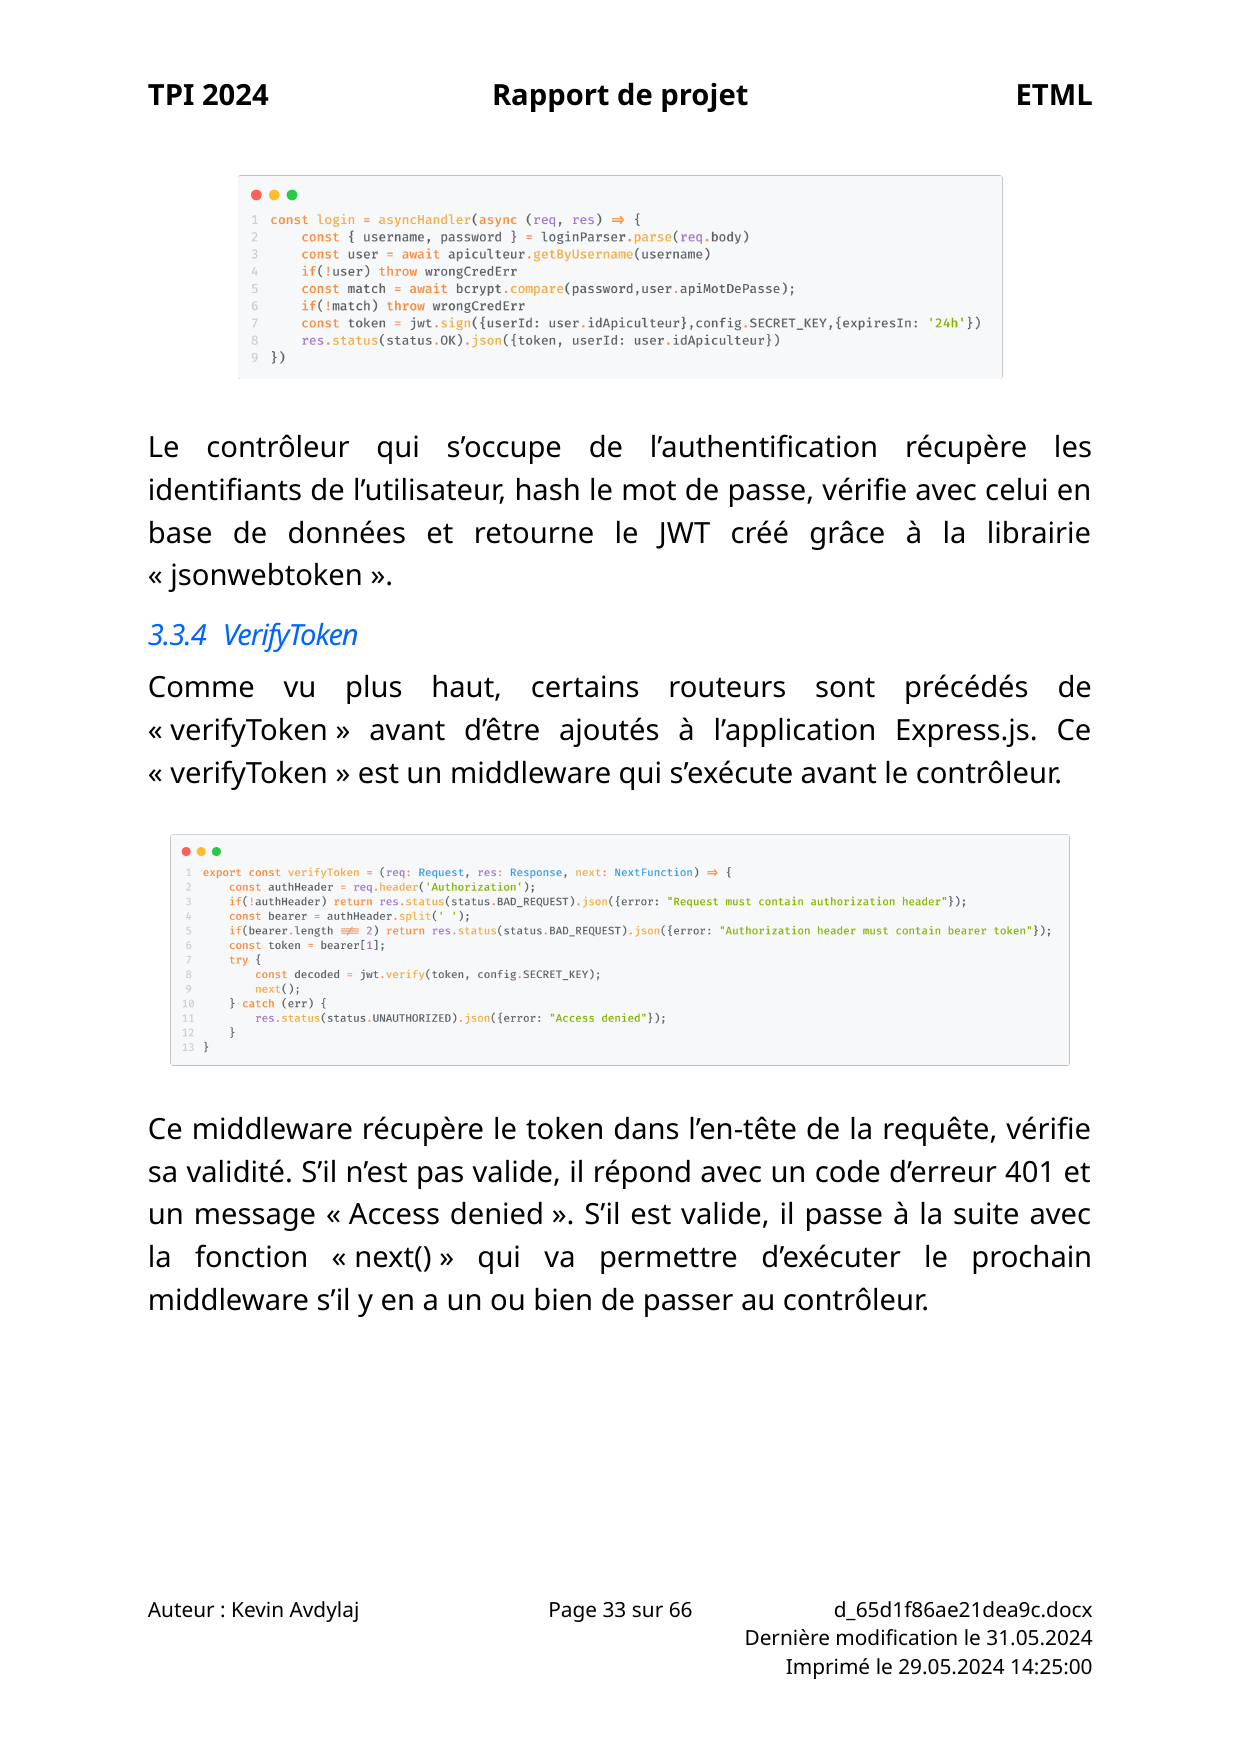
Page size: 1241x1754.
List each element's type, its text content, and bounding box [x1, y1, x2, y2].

picture [210, 147, 1030, 407]
text Le contrôleur qui s’occupe de l’authentification récupère les identifiants de l’utilisateur, hash le mot de passe, vérifie avec celui en base de données et retourne le JWT créé grâce à la librairie « jsonwebtoken ». [148, 426, 1093, 594]
text Comme vu plus haut, certains routeurs sont précédés de « verifyToken » avant d’être ajoutés à l’application Express.js. Ce « verifyToken » est un middleware qui s’exécute avant le contrôleur. [148, 666, 1093, 792]
subtitle VerifyToken [148, 614, 1093, 654]
text Ce middleware récupère le token dans l’en-tête de la requête, vérifie sa validité. S’il n’est pas valide, il répond avec un code d’erreur 401 et un message « Access denied ». S’il est valide, il passe à la suite avec la fonction « next() » qui va permettre d’exécuter le prochain middleware s’il y en a un ou bien de passer au contrôleur. [148, 1108, 1093, 1319]
picture [147, 811, 1093, 1089]
